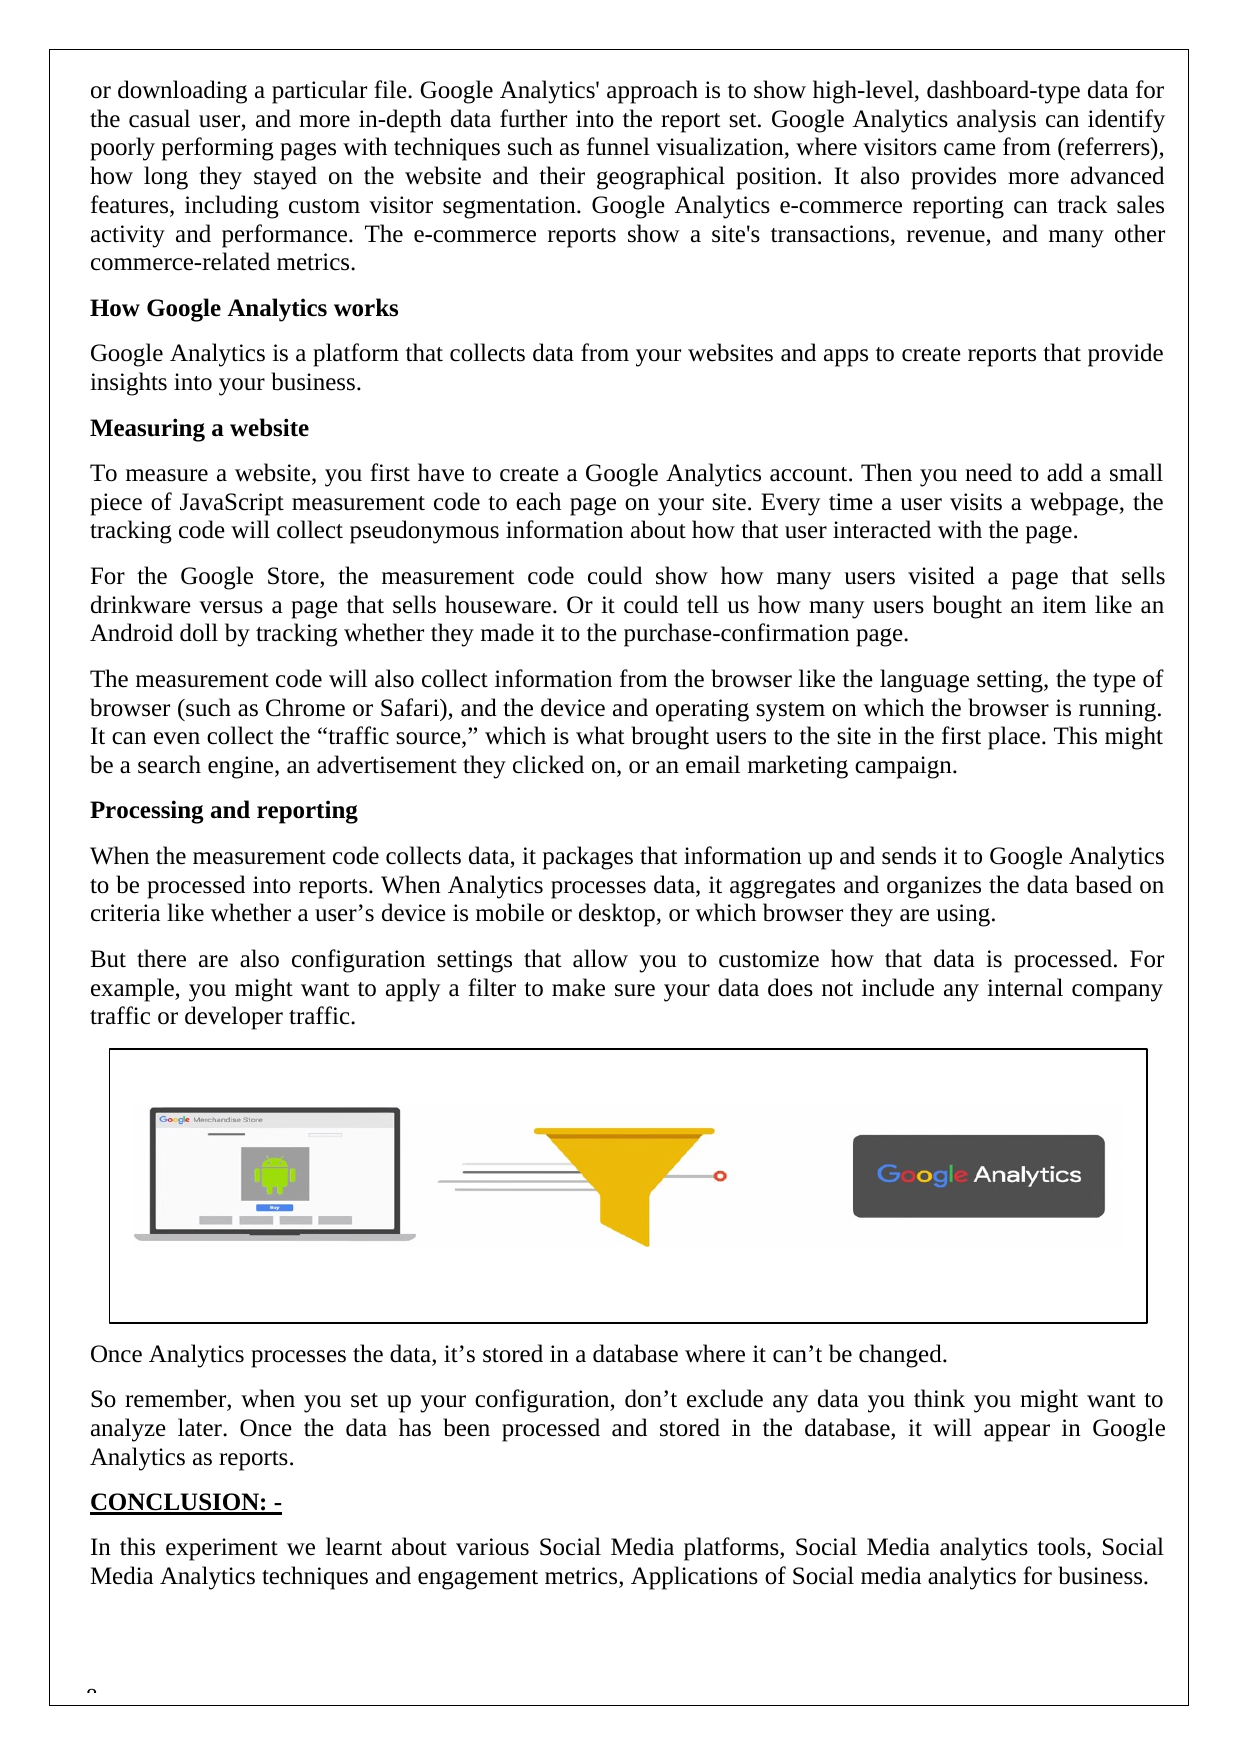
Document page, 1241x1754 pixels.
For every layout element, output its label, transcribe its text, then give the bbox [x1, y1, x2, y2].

subtitle Measuring a website [90, 413, 1178, 441]
text To measure a website, you first have to create a Google Analytics account. Then you need to add a small piece of JavaScript measurement code to each page on your site. Every time a user visits a webpage, the tracking code will collect pseudonymous information about how that user interacted with the page. [90, 458, 1165, 544]
text In this experiment we learnt about various Social Media platforms, Social Media analytics tools, Social Media Analytics techniques and engagement metrics, Applications of Social media analytics for business. [90, 1532, 1165, 1590]
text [90, 75, 1165, 276]
text Google Analytics is a platform that collects data from your websites and apps to create reports that provide insights into your business. [90, 338, 1165, 396]
text The measurement code will also collect information from the browser like the language setting, the type of browser (such as Chrome or Safari), and the device and operating system on which the browser is running. It can even collect the “traffic source,” which is what brought users to the site in the first place. This might be a search engine, an advertisement they clicked on, or an email marketing campaign. [90, 664, 1165, 779]
picture [133, 1105, 1124, 1247]
subtitle Processing and reporting [90, 795, 1178, 824]
text When the measurement code collects data, it packages that information up and sends it to Google Analytics to be processed into reports. When Analytics processes data, it aggregates and organizes the data based on criteria like whether a user’s device is mobile or desktop, or which browser they are using. [90, 841, 1165, 927]
text So remember, when you set up your configuration, don’t exclude any data you think you might want to analyze later. Once the data has been processed and stored in the database, it will appear in Google Analytics as reports. [90, 1384, 1166, 1470]
subtitle CONCLUSION: - [90, 1487, 1178, 1516]
text For the Google Store, the measurement code could show how many users visited a page that sells drinkware versus a page that sells houseware. Or it could tell us how many users bought an item like an Android doll by tracking whether they made it to the purchase-confirmation page. [90, 561, 1166, 647]
subtitle How Google Analytics works [90, 293, 1178, 322]
text But there are also configuration settings that allow you to customize how that data is processed. For example, you might want to apply a filter to make sure your data does not include any internal company traffic or developer traffic. [90, 944, 1165, 1030]
